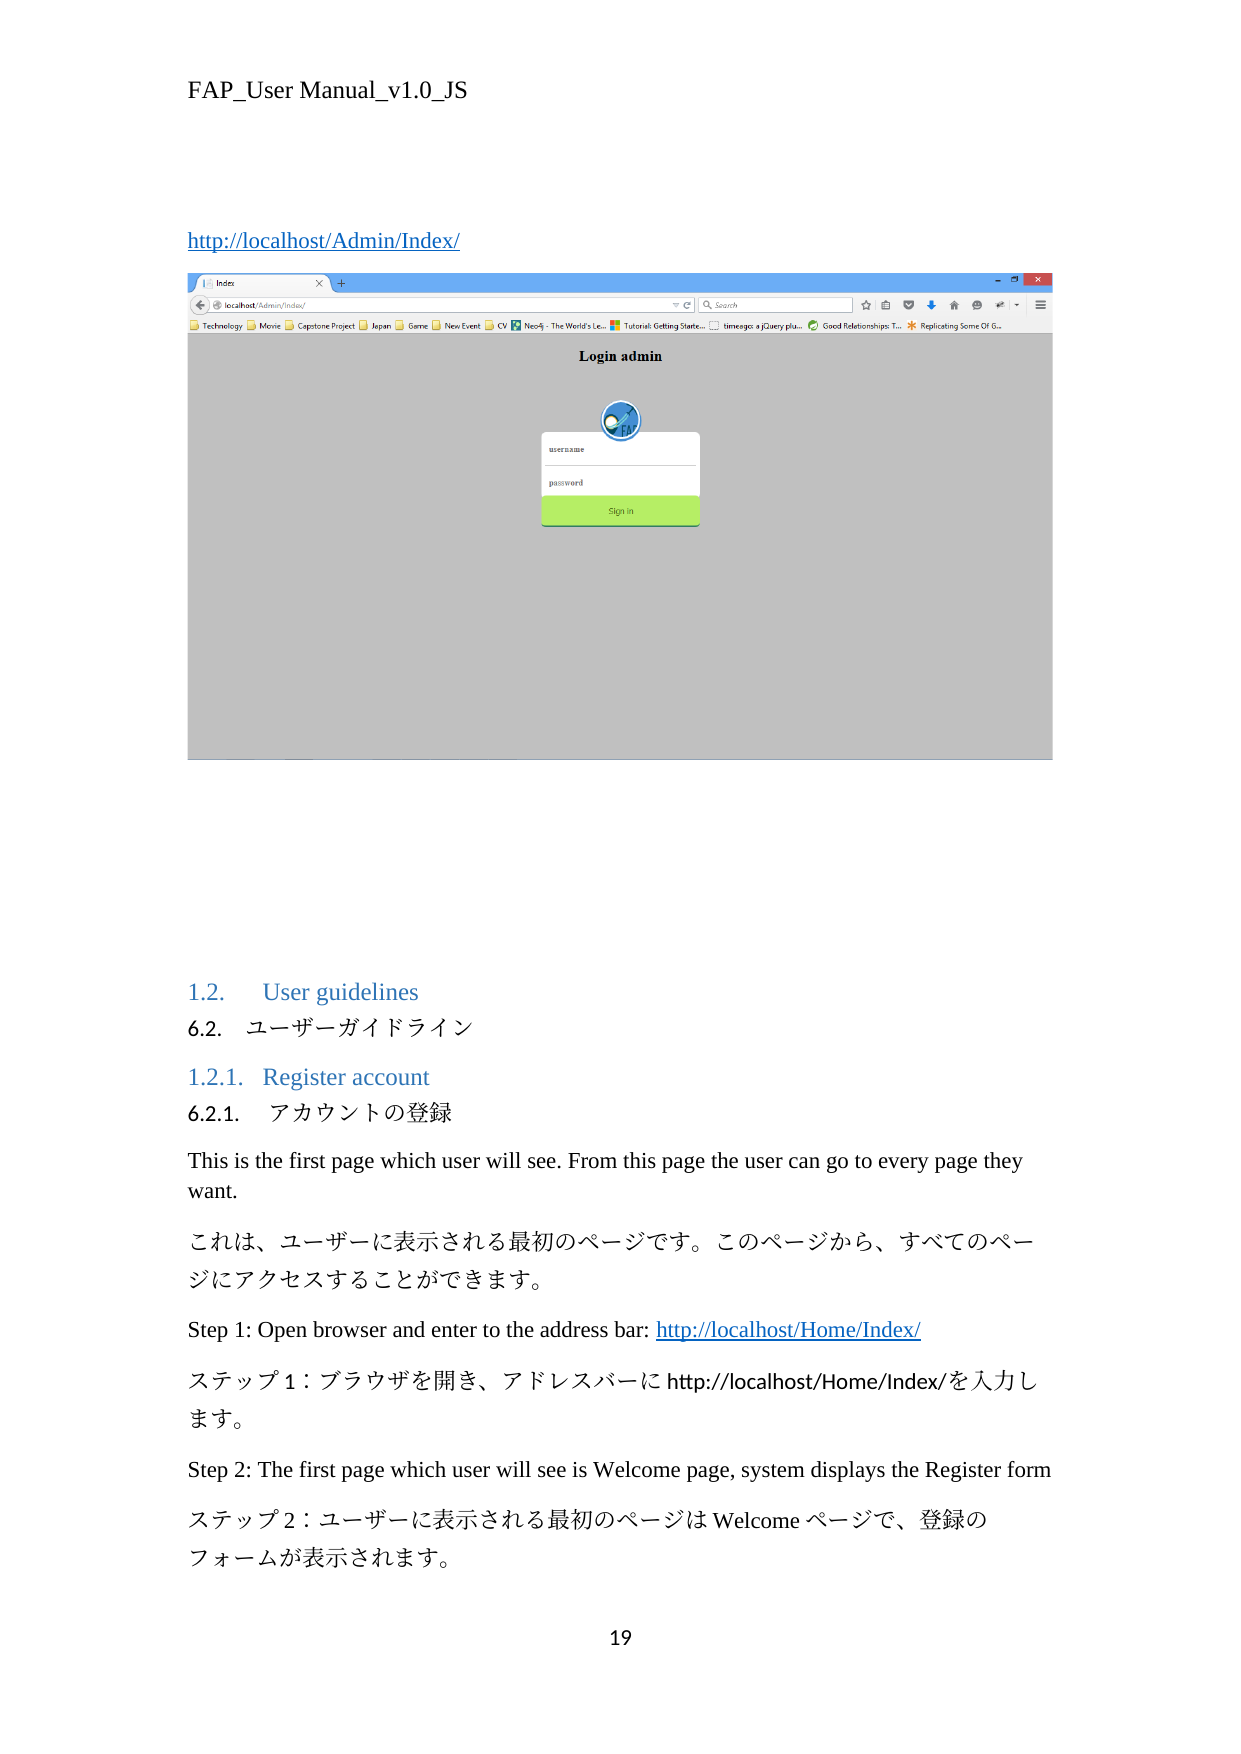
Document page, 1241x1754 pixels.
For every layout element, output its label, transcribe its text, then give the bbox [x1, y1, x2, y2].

text Step 2: The first page which user will see is Welcome page, system displays the Register form [187, 1456, 1053, 1482]
text ステップ2：ユーザーに表示される最初のページはWelcomeページで、登録のフォームが表示されます。 [187, 1502, 1053, 1573]
text Step 1: Open browser and enter to the address bar: http://localhost/Home/Index/ [187, 1316, 1053, 1343]
text 6.2.1. アカウントの登録 [187, 1095, 1053, 1128]
subtitle Register account [187, 1062, 1053, 1091]
text 6.2. ユーザーガイドライン [187, 1010, 1053, 1043]
picture [187, 273, 1053, 760]
text This is the first page which user will see. From this page the user can go to every page they want. [187, 1147, 1053, 1204]
subtitle User guidelines [187, 977, 1053, 1005]
text これは、ユーザーに表示される最初のページです。このページから、すべてのページにアクセスすることができます。 [187, 1224, 1053, 1295]
text http://localhost/Admin/Index/ [187, 227, 1053, 253]
text ステップ1：ブラウザを開き、アドレスバーにhttp://localhost/Home/Index/を入力します。 [187, 1363, 1053, 1434]
